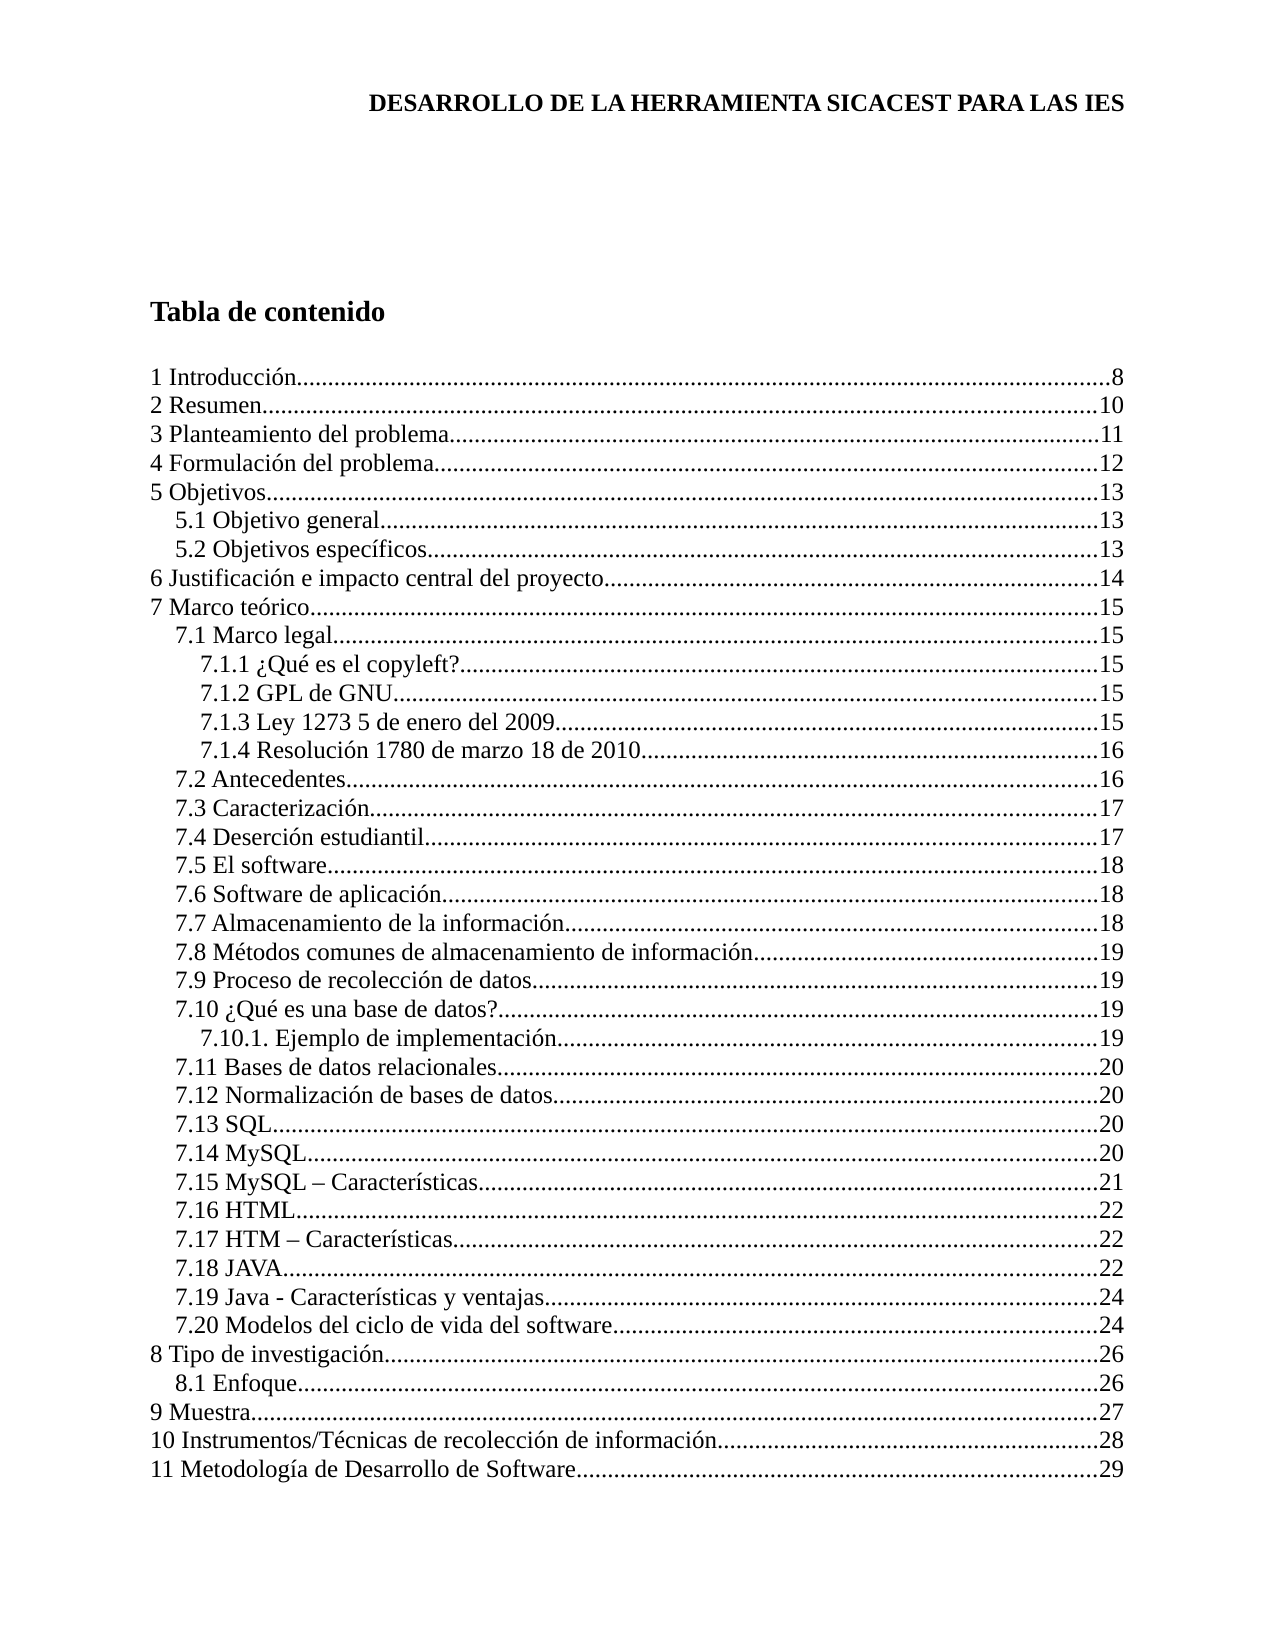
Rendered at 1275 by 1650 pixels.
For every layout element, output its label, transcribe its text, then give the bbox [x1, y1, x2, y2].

text 7.7 Almacenamiento de la información 18 [175, 908, 1125, 937]
text 4 Formulación del problema 12 [150, 448, 1125, 477]
text 5 Objetivos 13 [150, 477, 1125, 505]
text 7.3 Caracterización 17 [175, 793, 1125, 822]
text 5.1 Objetivo general 13 [175, 505, 1125, 534]
text 7.17 HTM – Características 22 [175, 1224, 1125, 1253]
text 11 Metodología de Desarrollo de Software 29 [150, 1454, 1125, 1483]
text 7.2 Antecedentes 16 [175, 764, 1125, 793]
text 7.8 Métodos comunes de almacenamiento de información 19 [175, 937, 1125, 965]
text 7.20 Modelos del ciclo de vida del software 24 [175, 1310, 1125, 1339]
text 7.4 Deserción estudiantil 17 [175, 822, 1125, 850]
text Tabla de contenido [150, 294, 1125, 328]
text 6 Justificación e impacto central del proyecto 14 [150, 563, 1125, 592]
text 10 Instrumentos/Técnicas de recolección de información 28 [150, 1425, 1125, 1454]
text 7.10.1. Ejemplo de implementación 19 [200, 1023, 1125, 1052]
text 7.6 Software de aplicación 18 [175, 879, 1125, 908]
text 5.2 Objetivos específicos 13 [175, 534, 1125, 563]
text 7.9 Proceso de recolección de datos 19 [175, 965, 1125, 994]
text 7.1.2 GPL de GNU 15 [200, 678, 1125, 707]
text 7.14 MySQL 20 [175, 1138, 1125, 1167]
text 7.1.4 Resolución 1780 de marzo 18 de 2010 16 [200, 735, 1125, 764]
text 7.16 HTML 22 [175, 1195, 1125, 1224]
text 7.11 Bases de datos relacionales 20 [175, 1052, 1125, 1080]
text 8 Tipo de investigación 26 [150, 1339, 1125, 1368]
text 7.5 El software 18 [175, 850, 1125, 879]
text 9 Muestra 27 [150, 1397, 1125, 1425]
text 2 Resumen 10 [150, 390, 1125, 419]
text 7.12 Normalización de bases de datos 20 [175, 1080, 1125, 1109]
text 7.13 SQL 20 [175, 1109, 1125, 1138]
text 8.1 Enfoque 26 [175, 1368, 1125, 1397]
text 7 Marco teórico 15 [150, 592, 1125, 620]
text 7.1.1 ¿Qué es el copyleft? 15 [200, 649, 1125, 678]
text 7.18 JAVA 22 [175, 1253, 1125, 1282]
text 7.19 Java - Características y ventajas 24 [175, 1282, 1125, 1310]
text 7.1.3 Ley 1273 5 de enero del 2009 15 [200, 707, 1125, 735]
text 7.1 Marco legal 15 [175, 620, 1125, 649]
text 1 Introducción 8 [150, 362, 1125, 390]
text 3 Planteamiento del problema 11 [150, 419, 1125, 448]
text 7.15 MySQL – Características 21 [175, 1167, 1125, 1195]
text 7.10 ¿Qué es una base de datos? 19 [175, 994, 1125, 1023]
